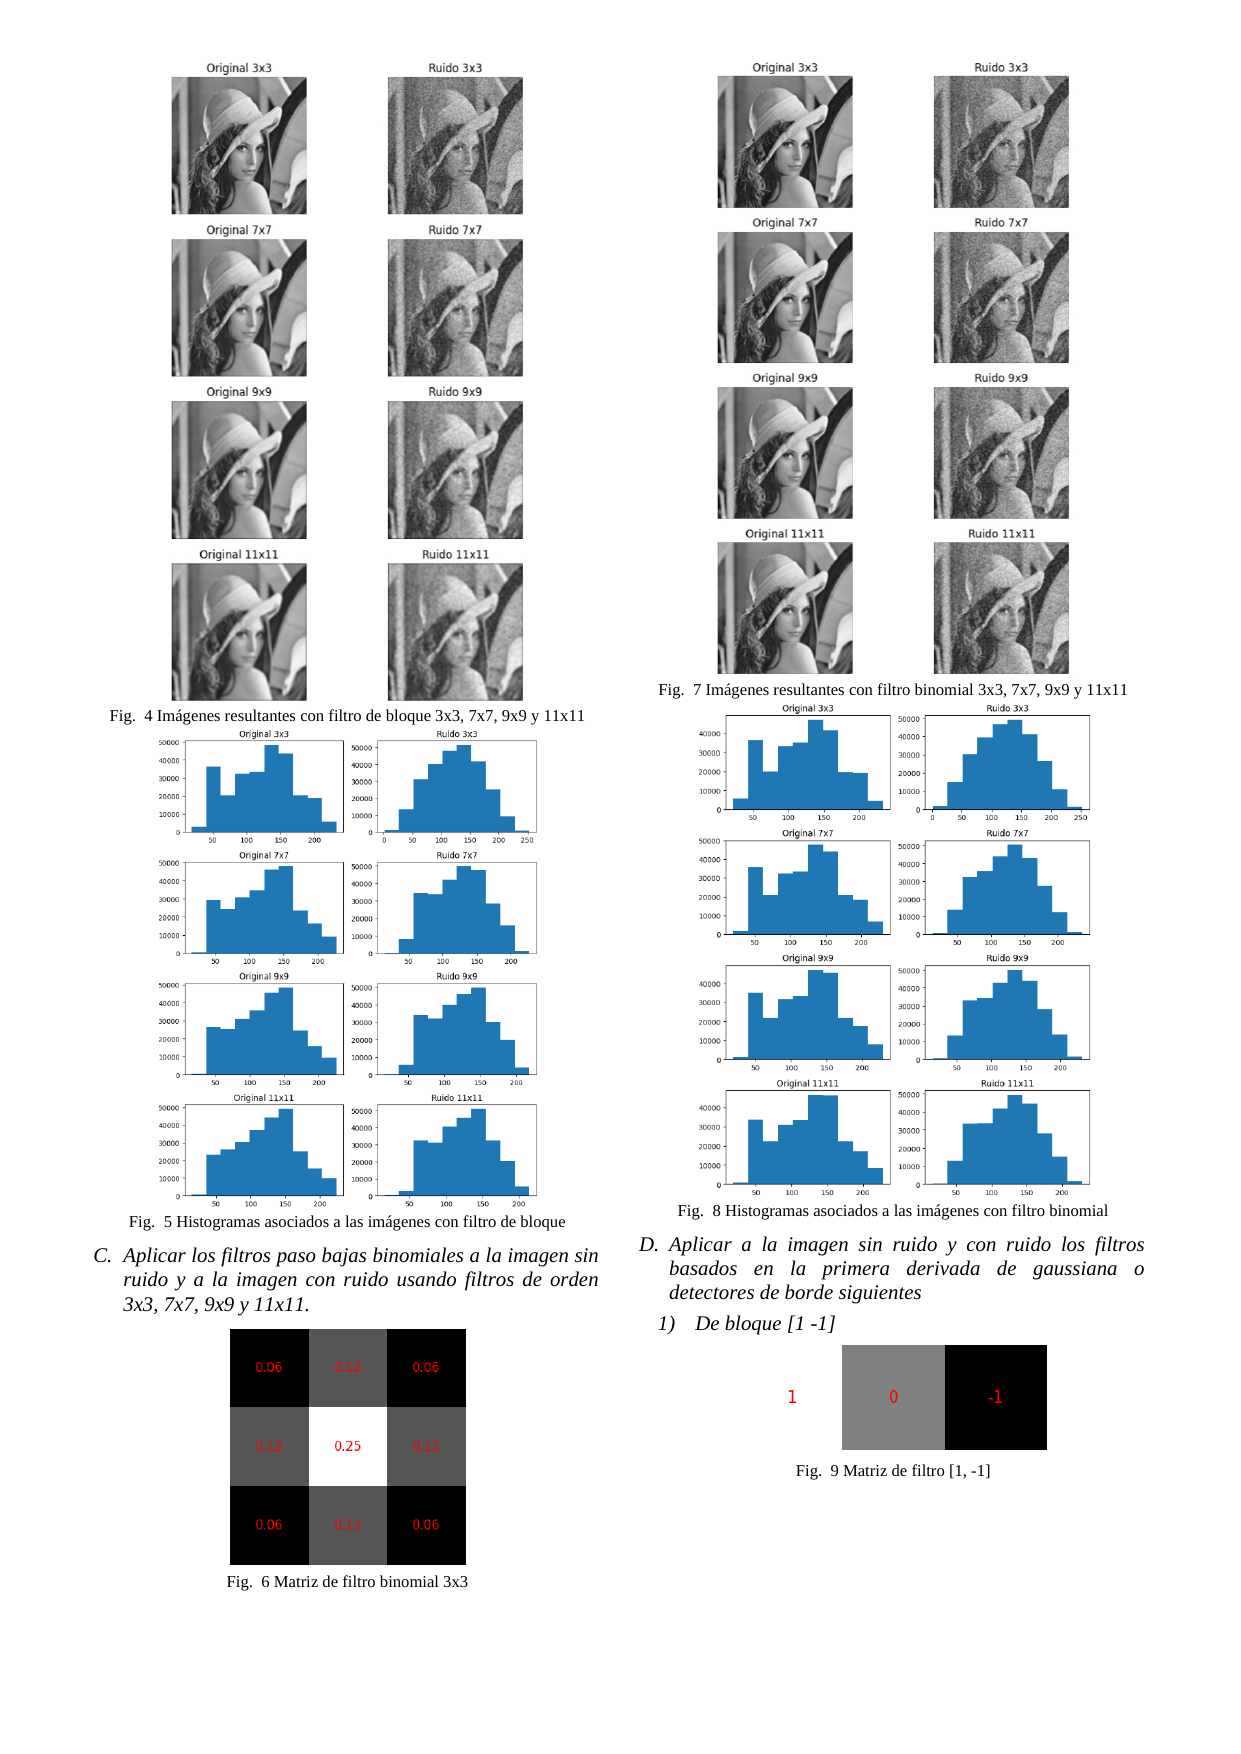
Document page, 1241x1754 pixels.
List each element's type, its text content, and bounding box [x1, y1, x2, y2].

picture [166, 56, 529, 707]
picture [153, 725, 541, 1212]
text Fig. 5 Histogramas asociados a las imágenes con filtro de bloque [93, 1212, 601, 1231]
picture [693, 699, 1093, 1201]
text Fig. 9 Matriz de filtro [1, -1] [639, 1461, 1147, 1480]
text Fig. 6 Matriz de filtro binomial 3x3 [93, 1572, 601, 1591]
picture [730, 1335, 1056, 1461]
text Fig. 8 Histogramas asociados a las imágenes con filtro binomial [639, 1200, 1147, 1219]
picture [222, 1321, 473, 1572]
text Fig. 7 Imágenes resultantes con filtro binomial 3x3, 7x7, 9x9 y 11x11 [639, 680, 1147, 699]
subtitle Aplicar los filtros paso bajas binomiales a la imagen sin ruido y a la imagen con ruido usando filtros de orden 3x3, 7x7, 9x9 y 11x11. [93, 1243, 601, 1316]
subtitle Aplicar a la imagen sin ruido y con ruido los filtros basados en la primera derivada de gaussiana o detectores de borde siguientes [639, 1232, 1147, 1304]
subtitle De bloque [1 -1] [639, 1311, 1147, 1336]
picture [711, 56, 1075, 680]
text Fig. 4 Imágenes resultantes con filtro de bloque 3x3, 7x7, 9x9 y 11x11 [93, 706, 601, 725]
